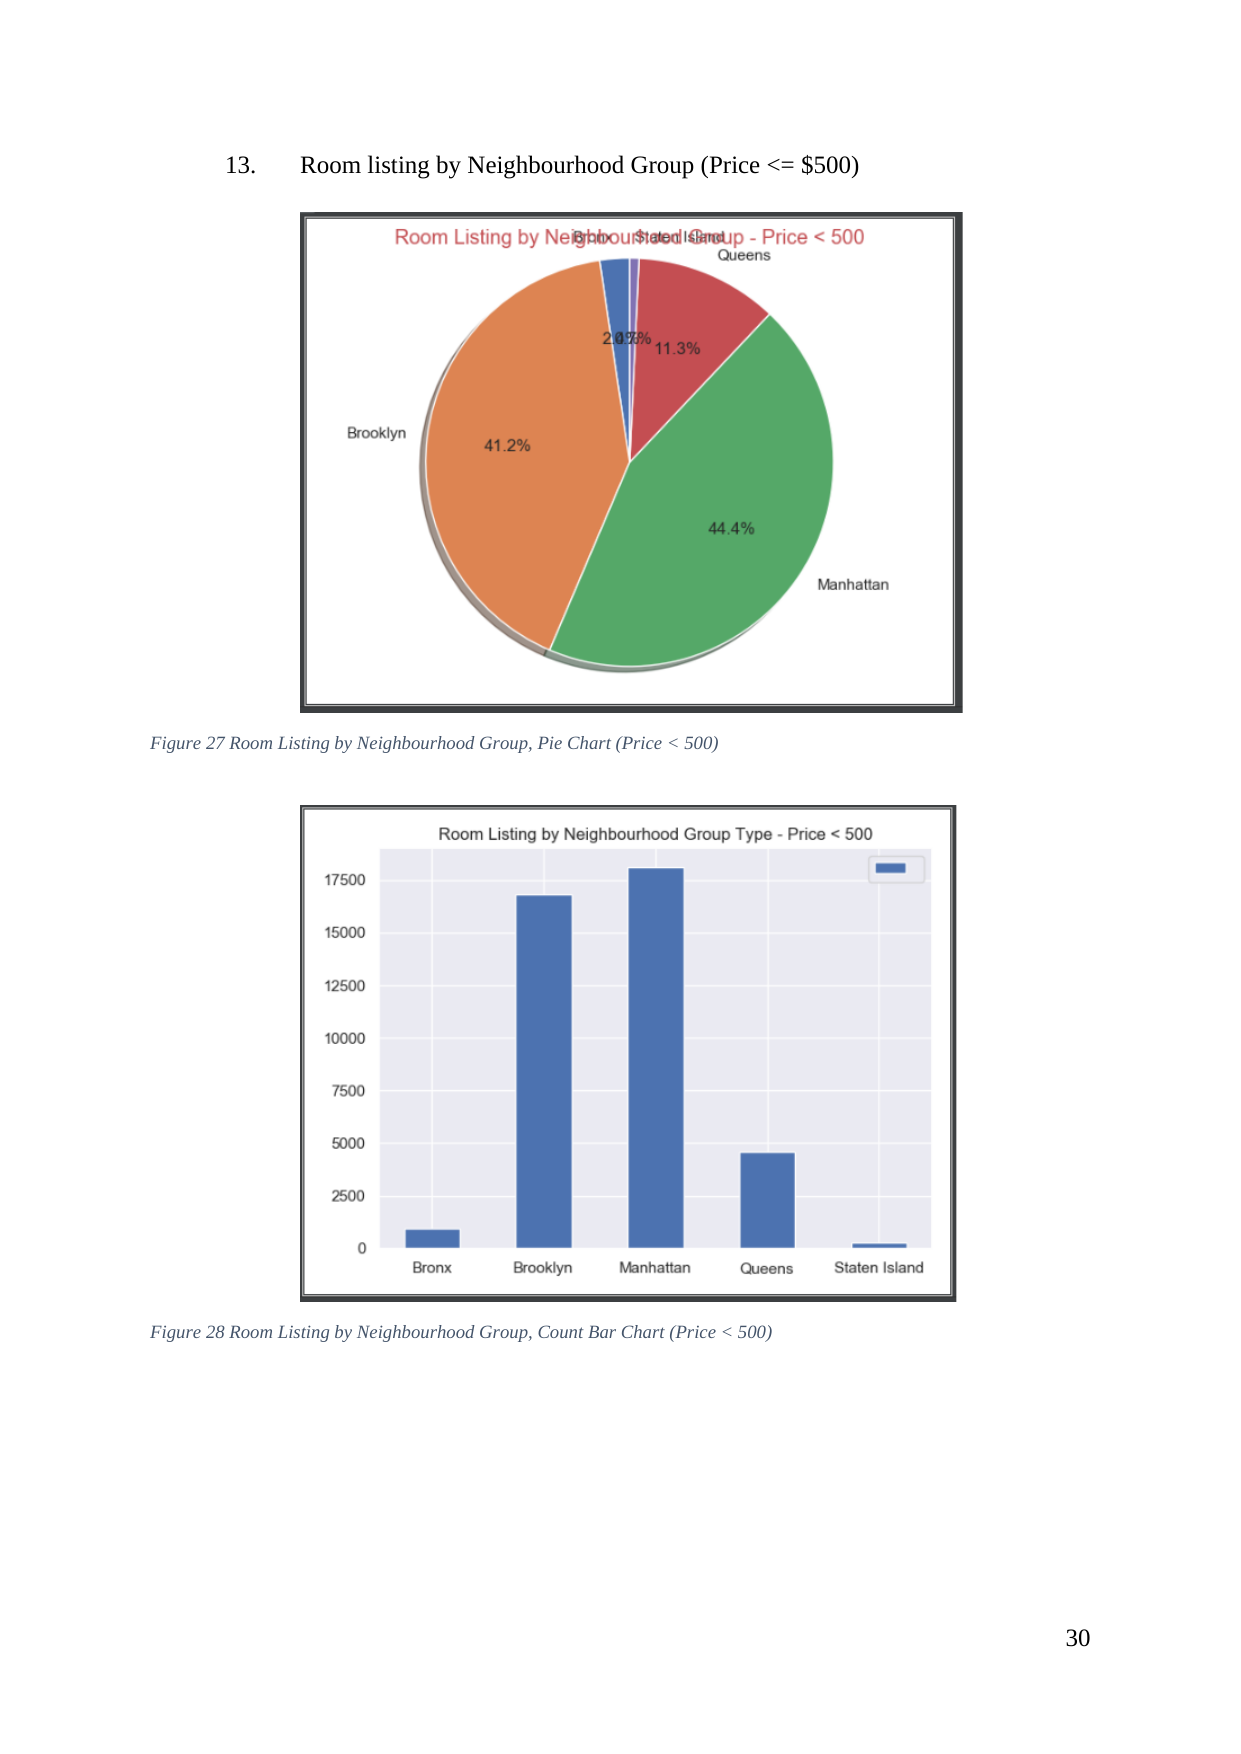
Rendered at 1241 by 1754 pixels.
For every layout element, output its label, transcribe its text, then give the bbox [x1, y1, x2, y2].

list Room listing by Neighbourhood Group (Price <= $500) [225, 150, 1090, 179]
picture [300, 212, 963, 713]
picture [300, 805, 957, 1302]
